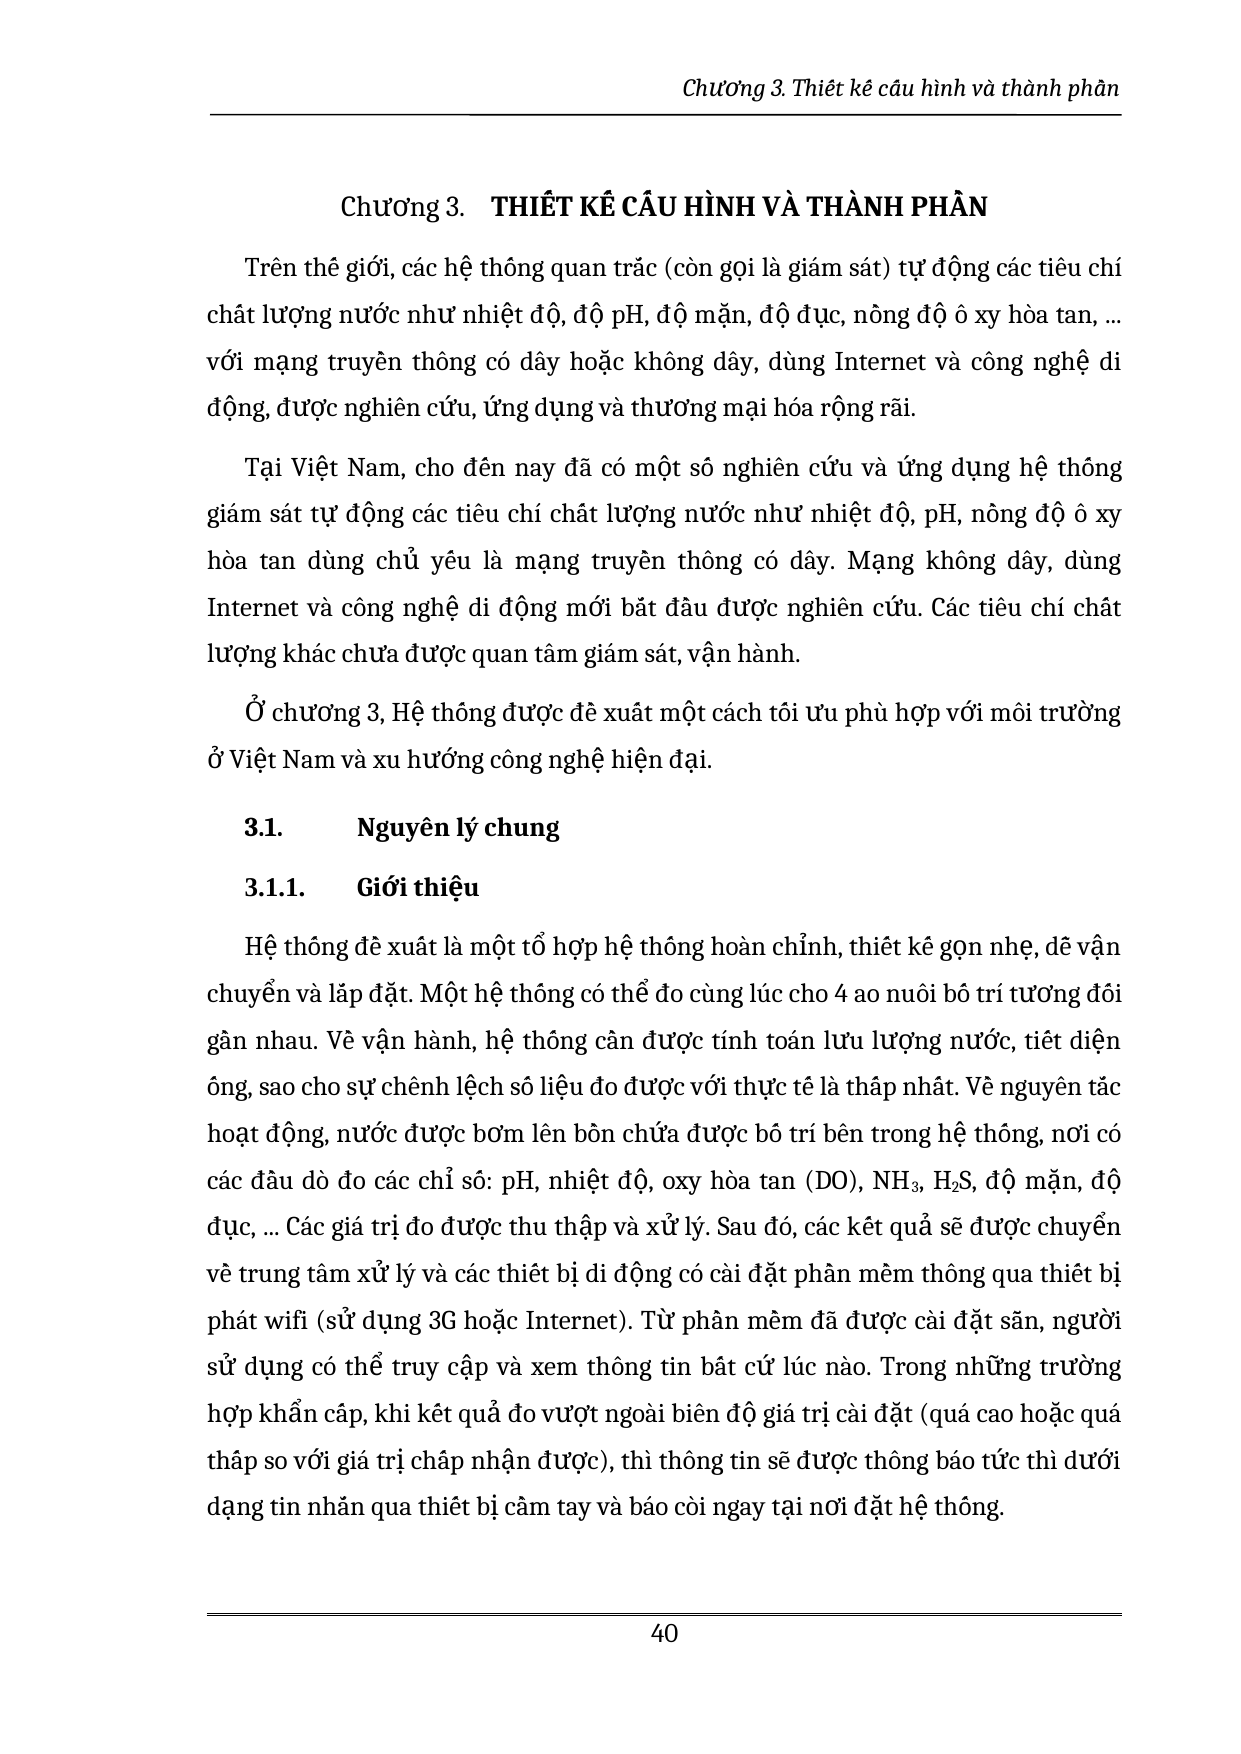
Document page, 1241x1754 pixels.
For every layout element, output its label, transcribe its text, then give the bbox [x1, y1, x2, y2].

subtitle THIẾT KẾ CẤU HÌNH VÀ THÀNH PHẦN [207, 190, 1122, 223]
text Ở chương 3, Hệ thống được đề xuất một cách tối ưu phù hợp với môi trường ở Việt Nam và xu hướng công nghệ hiện đại. [207, 697, 1122, 775]
text Hệ thống đề xuất là một tổ hợp hệ thống hoàn chỉnh, thiết kế gọn nhẹ, dễ vận chuyển và lắp đặt. Một hệ thống có thể đo cùng lúc cho 4 ao nuôi bố trí tương đối gần nhau. Về vận hành, hệ thống cần được tính toán lưu lượng nước, tiết diện ống, sao cho sự chênh lệch số liệu đo được với thực tế là thấp nhất. Về nguyên tắc hoạt động, nước được bơm lên bồn chứa được bố trí bên trong hệ thống, nơi có các đầu dò đo các chỉ số: pH, nhiệt độ, oxy hòa tan (DO), NH3, H2S, độ mặn, độ đục, ... Các giá trị đo được thu thập và xử lý. Sau đó, các kết quả sẽ được chuyển về trung tâm xử lý và các thiết bị di động có cài đặt phần mềm thông qua thiết bị phát wifi (sử dụng 3G hoặc Internet). Từ phần mềm đã được cài đặt sẵn, người sử dụng có thể truy cập và xem thông tin bất cứ lúc nào. Trong những trường hợp khẩn cấp, khi kết quả đo vượt ngoài biên độ giá trị cài đặt (quá cao hoặc quá thấp so với giá trị chấp nhận được), thì thông tin sẽ được thông báo tức thì dưới dạng tin nhắn qua thiết bị cầm tay và báo còi ngay tại nơi đặt hệ thống. [207, 931, 1122, 1523]
subtitle Nguyên lý chung [244, 812, 1122, 843]
subtitle Giới thiệu [244, 871, 1122, 903]
text Tại Việt Nam, cho đến nay đã có một số nghiên cứu và ứng dụng hệ thống giám sát tự động các tiêu chí chất lượng nước như nhiệt độ, pH, nồng độ ô xy hòa tan dùng chủ yếu là mạng truyền thông có dây. Mạng không dây, dùng Internet và công nghệ di động mới bắt đầu được nghiên cứu. Các tiêu chí chất lượng khác chưa được quan tâm giám sát, vận hành. [207, 452, 1122, 669]
text Trên thế giới, các hệ thống quan trắc (còn gọi là giám sát) tự động các tiêu chí chất lượng nước như nhiệt độ, độ pH, độ mặn, độ đục, nồng độ ô xy hòa tan, ... với mạng truyền thông có dây hoặc không dây, dùng Internet và công nghệ di động, được nghiên cứu, ứng dụng và thương mại hóa rộng rãi. [207, 252, 1122, 424]
